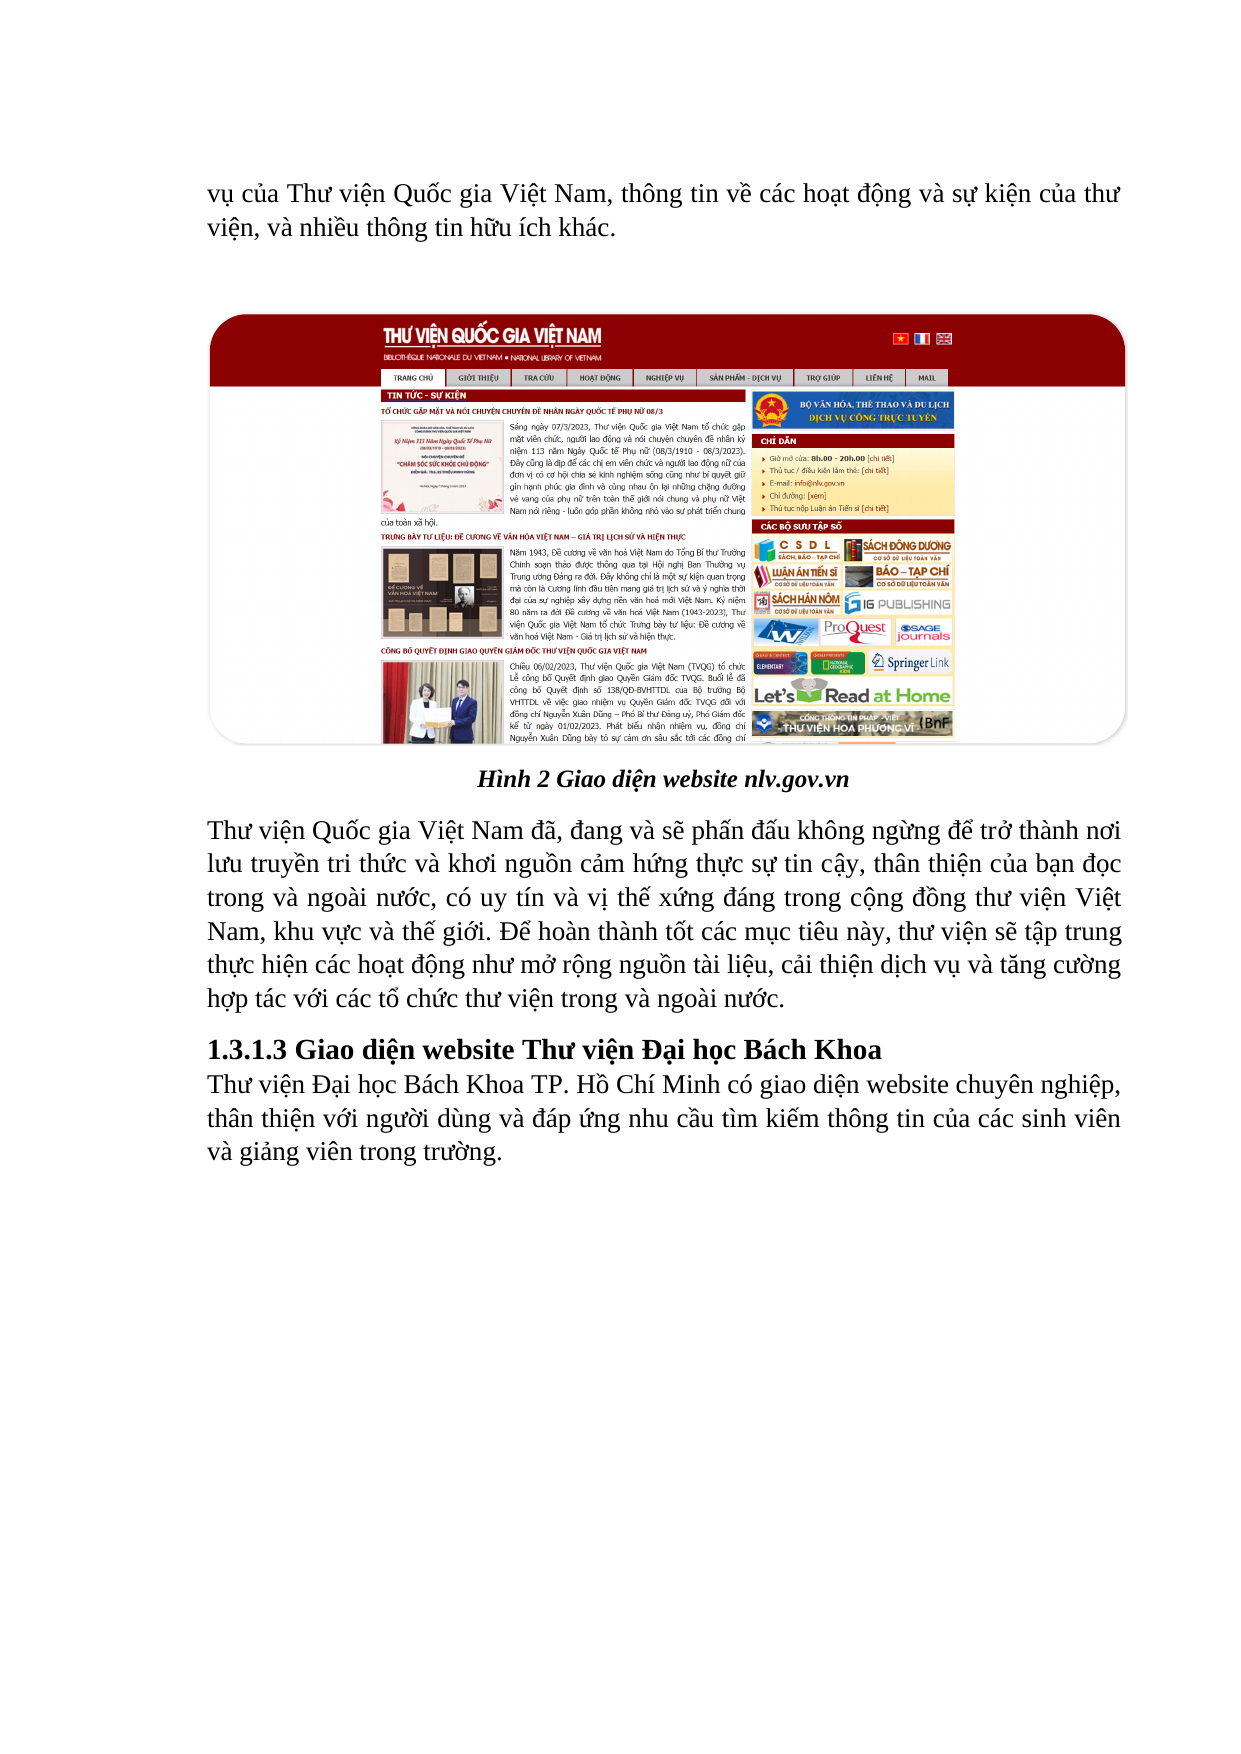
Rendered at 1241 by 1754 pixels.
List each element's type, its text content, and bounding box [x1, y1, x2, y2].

text Thư viện Đại học Bách Khoa TP. Hồ Chí Minh có giao diện website chuyên nghiệp, thân thiện với người dùng và đáp ứng nhu cầu tìm kiếm thông tin của các sinh viên và giảng viên trong trường. [207, 1068, 1122, 1166]
text Thư viện Quốc gia Việt Nam đã, đang và sẽ phấn đấu không ngừng để trở thành nơi lưu truyền tri thức và khơi nguồn cảm hứng thực sự tin cậy, thân thiện của bạn đọc trong và ngoài nước, có uy tín và vị thế xứng đáng trong cộng đồng thư viện Việt Nam, khu vực và thế giới. Để hoàn thành tốt các mục tiêu này, thư viện sẽ tập trung thực hiện các hoạt động như mở rộng nguồn tài liệu, cải thiện dịch vụ và tăng cường hợp tác với các tổ chức thư viện trong và ngoài nước. [207, 814, 1122, 1013]
subtitle 1.3.1.3 Giao diện website Thư viện Đại học Bách Khoa [207, 1032, 1122, 1066]
text Hình 2 Giao diện website nlv.gov.vn [207, 764, 1122, 793]
picture [209, 314, 1126, 744]
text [207, 177, 1122, 242]
